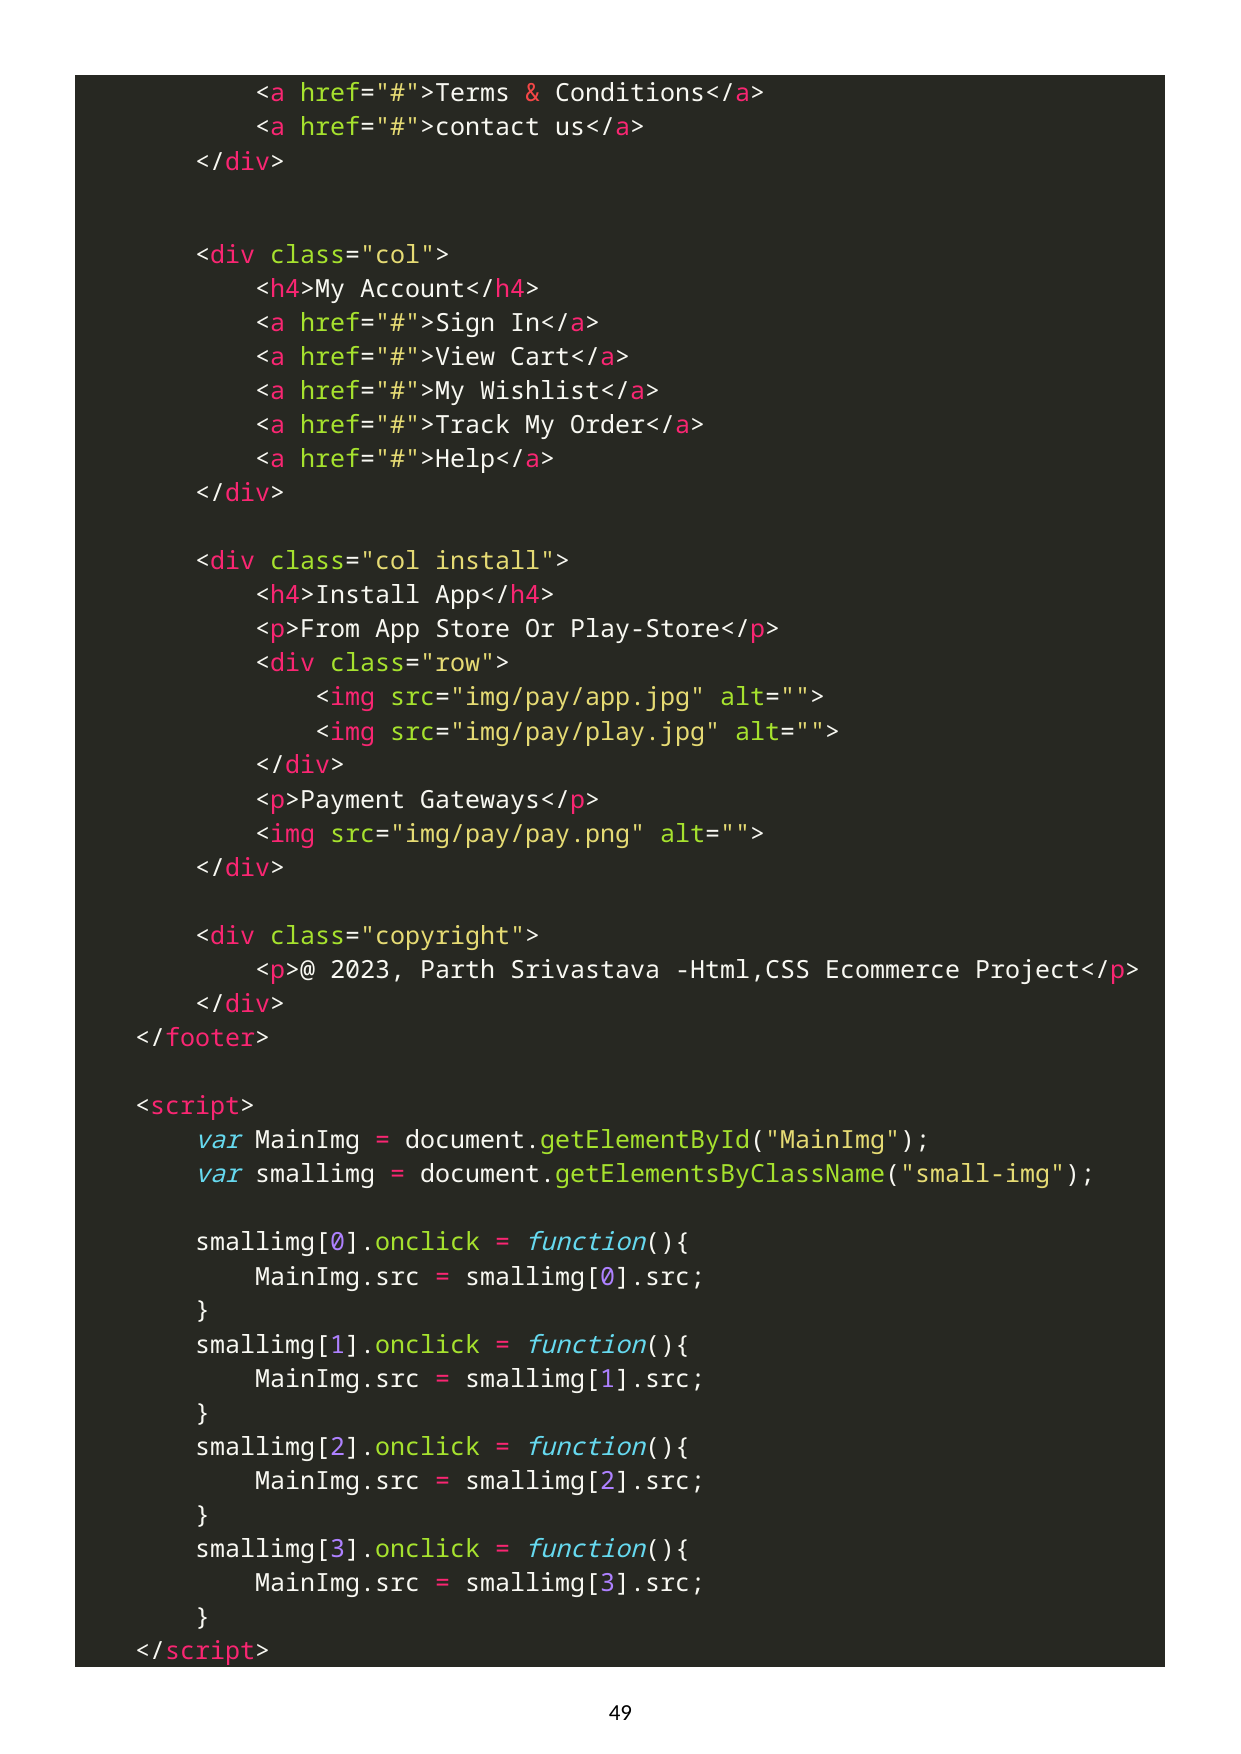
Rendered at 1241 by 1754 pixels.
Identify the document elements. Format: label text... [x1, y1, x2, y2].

text smallimg[3].onclick = function(){ [75, 1531, 1165, 1565]
text var smallimg = document.getElementsByClassName("small-img"); [75, 1156, 1165, 1190]
text <a href="#">View Cart</a> [75, 338, 1165, 372]
text <a href="#">Help</a> [75, 441, 1165, 475]
text <div class="col"> [75, 236, 1165, 270]
text </div> [75, 849, 1165, 883]
text } [75, 1292, 1165, 1326]
text <img src="img/pay/app.jpg" alt=""> [75, 679, 1165, 713]
text smallimg[1].onclick = function(){ [75, 1326, 1165, 1360]
text <a href="#">contact us</a> [75, 109, 1165, 143]
text var MainImg = document.getElementById("MainImg"); [75, 1122, 1165, 1156]
text <h4>My Account</h4> [75, 270, 1165, 304]
text </div> [75, 475, 1165, 509]
text <div class="col install"> [75, 543, 1165, 577]
text </div> [75, 747, 1165, 781]
text <img src="img/pay/play.jpg" alt=""> [75, 713, 1165, 747]
text MainImg.src = smallimg[3].src; [75, 1565, 1165, 1599]
text <h4>Install App</h4> [75, 577, 1165, 611]
text } [75, 1497, 1165, 1531]
text MainImg.src = smallimg[2].src; [75, 1462, 1165, 1497]
text <a href="#">Track My Order</a> [75, 407, 1165, 441]
text <p>From App Store Or Play-Store</p> [75, 611, 1165, 645]
text <p>@ 2023, Parth Srivastava -Html,CSS Ecommerce Project</p> [75, 952, 1165, 986]
text </div> [75, 143, 1165, 177]
text MainImg.src = smallimg[1].src; [75, 1360, 1165, 1394]
text <script> [75, 1088, 1165, 1122]
text <img src="img/pay/pay.png" alt=""> [75, 815, 1165, 849]
text </div> [75, 986, 1165, 1020]
text <a href="#">Sign In</a> [75, 304, 1165, 338]
text <div class="copyright"> [75, 917, 1165, 952]
text <p>Payment Gateways</p> [75, 781, 1165, 815]
text MainImg.src = smallimg[0].src; [75, 1258, 1165, 1292]
text smallimg[2].onclick = function(){ [75, 1428, 1165, 1462]
text </footer> [75, 1020, 1165, 1054]
text <a href="#">My Wishlist</a> [75, 372, 1165, 407]
text smallimg[0].onclick = function(){ [75, 1224, 1165, 1258]
text } [75, 1394, 1165, 1428]
text <a href="#">Terms & Conditions</a> [75, 75, 1165, 109]
text </script> [75, 1633, 1165, 1667]
text } [75, 1599, 1165, 1633]
text <div class="row"> [75, 645, 1165, 679]
